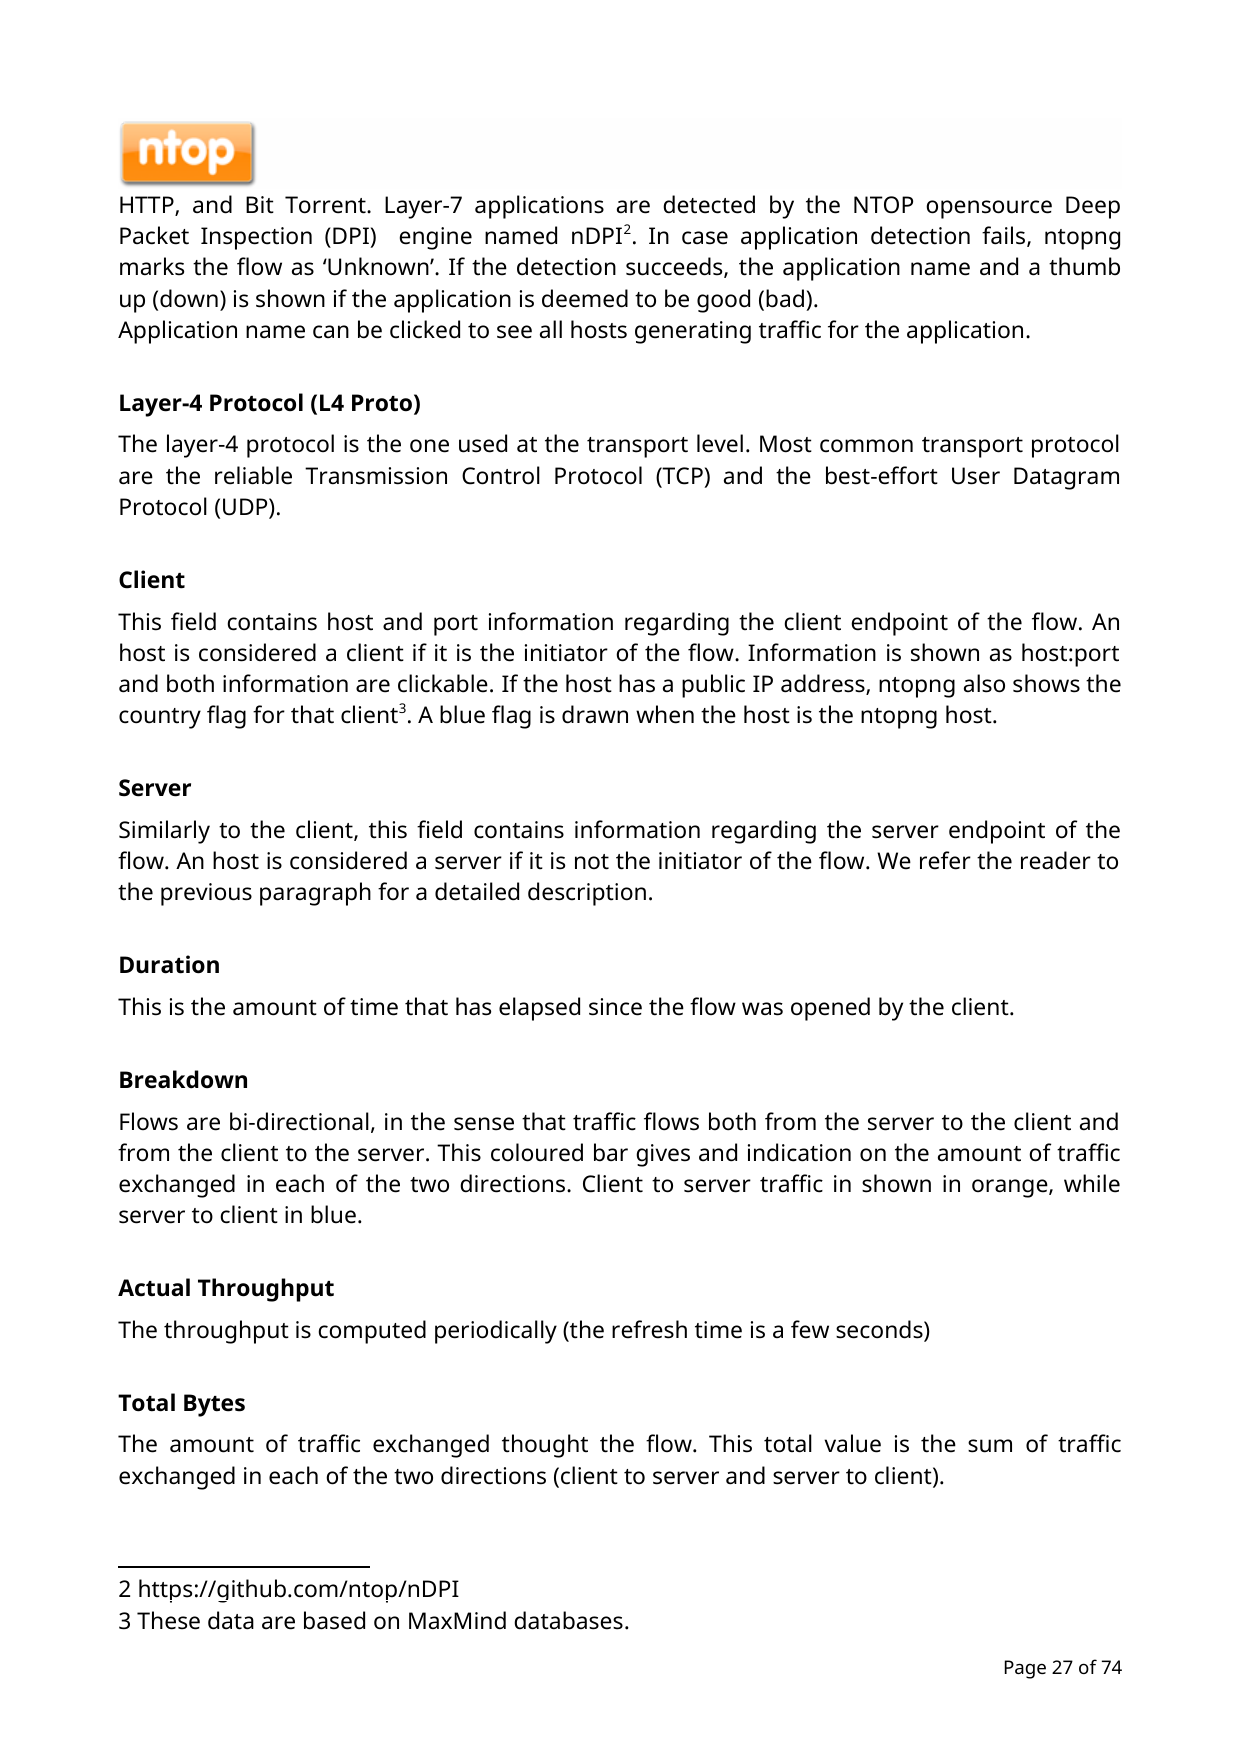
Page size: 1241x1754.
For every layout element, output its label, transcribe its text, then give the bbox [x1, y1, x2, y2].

subtitle Server [118, 772, 1122, 803]
subtitle Total Bytes [118, 1387, 1122, 1418]
text This is the amount of time that has elapsed since the flow was opened by the client. [118, 991, 1122, 1022]
text The throughput is computed periodically (the refresh time is a few seconds) [118, 1314, 1122, 1345]
picture [118, 118, 259, 189]
text Similarly to the client, this field contains information regarding the server endpoint of the flow. An host is considered a server if it is not the initiator of the flow. We refer the reader to the previous paragraph for a detailed description. [118, 814, 1122, 908]
subtitle Breakdown [118, 1064, 1122, 1095]
text The layer-4 protocol is the one used at the transport level. Most common transport protocol are the reliable Transmission Control Protocol (TCP) and the best-effort User Datagram Protocol (UDP). [118, 428, 1122, 522]
text Application name can be clicked to see all hosts generating traffic for the application. [118, 314, 1122, 345]
subtitle Client [118, 564, 1122, 595]
text The amount of traffic exchanged thought the flow. This total value is the sum of traffic exchanged in each of the two directions (client to server and server to client). [118, 1428, 1122, 1491]
subtitle Layer-4 Protocol (L4 Proto) [118, 387, 1122, 418]
subtitle Duration [118, 949, 1122, 981]
text This field contains host and port information regarding the client endpoint of the flow. An host is considered a client if it is the initiator of the flow. Information is shown as host:port and both information are clickable. If the host has a public IP address, ntopng also shows the country flag for that client. A blue flag is drawn when the host is the ntopng host. [118, 606, 1122, 731]
subtitle Actual Throughput [118, 1272, 1122, 1303]
text Flows are bi-directional, in the sense that traffic flows both from the server to the client and from the client to the server. This coloured bar gives and indication on the amount of traffic exchanged in each of the two directions. Client to server traffic in shown in orange, while server to client in blue. [118, 1106, 1122, 1231]
